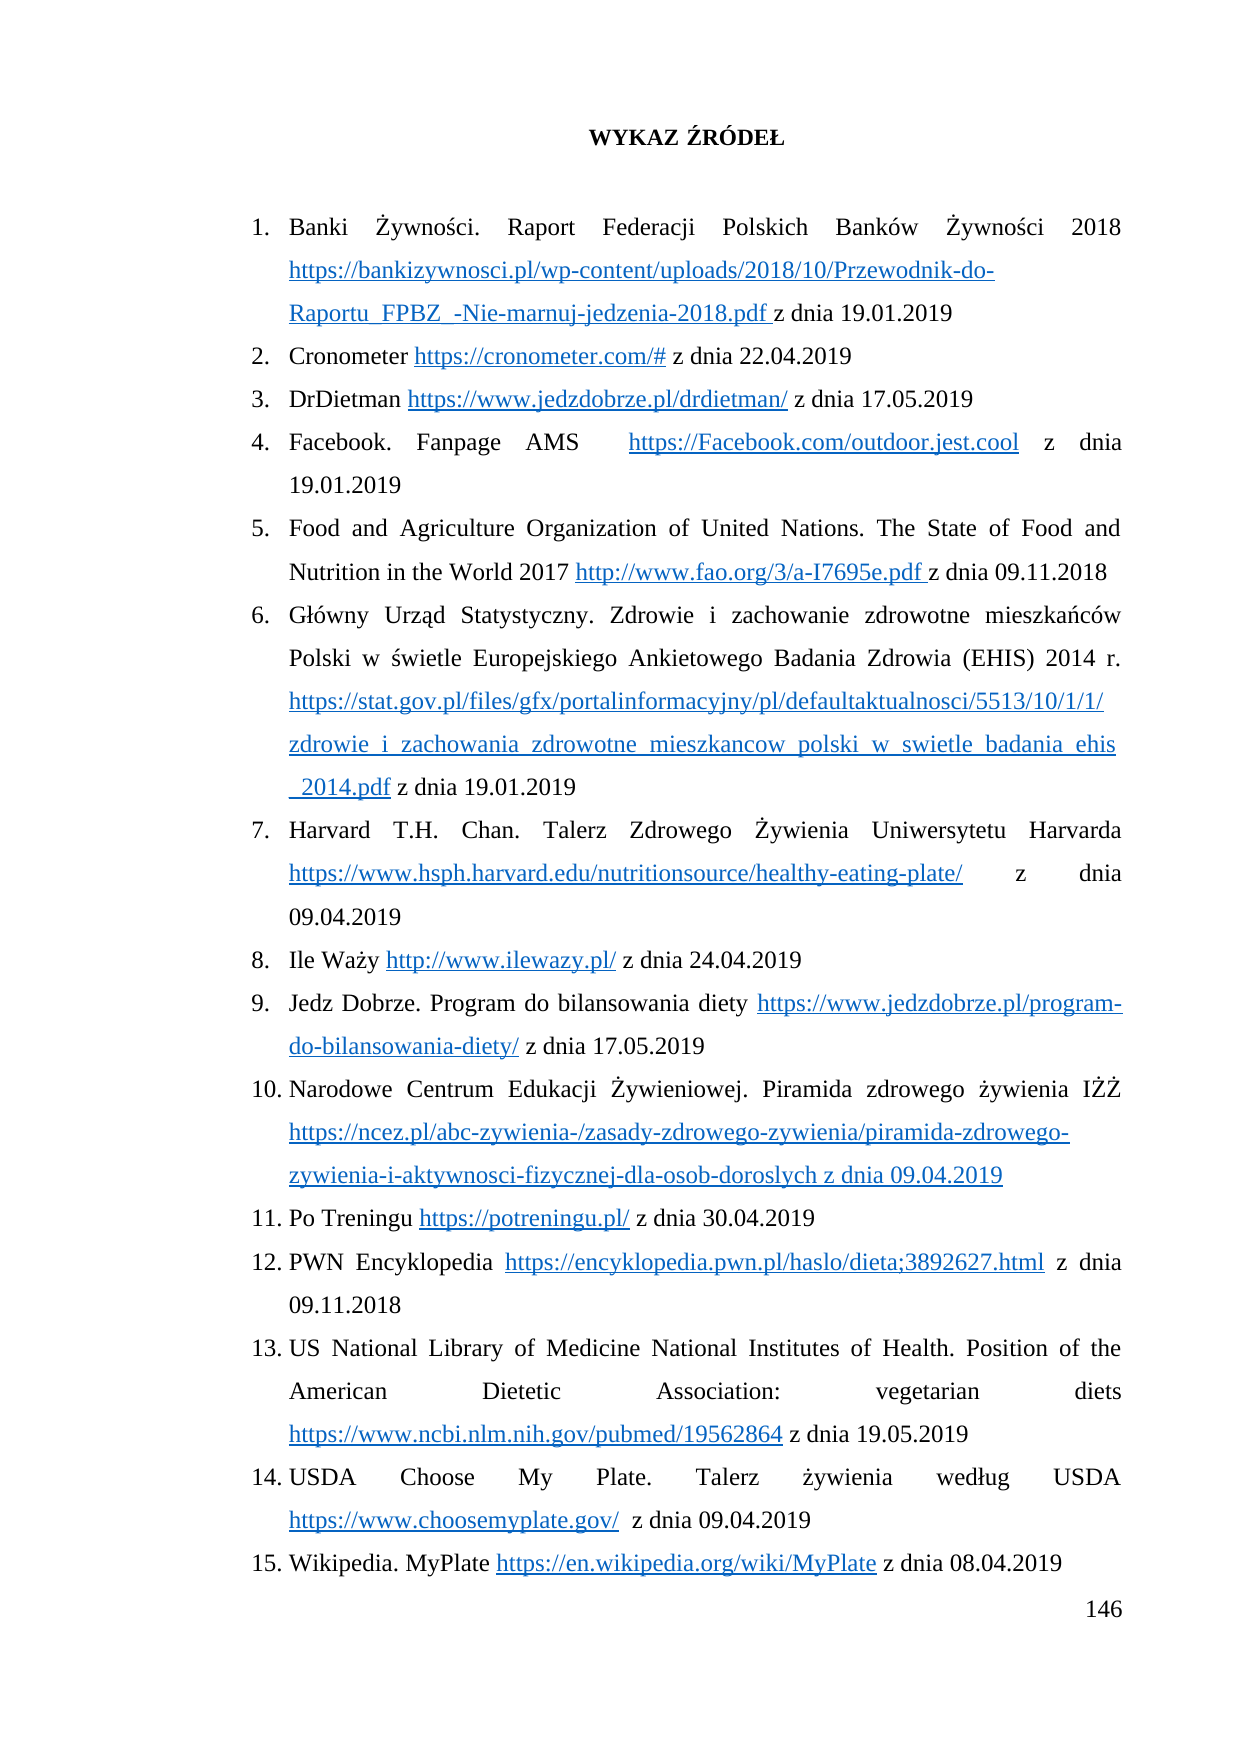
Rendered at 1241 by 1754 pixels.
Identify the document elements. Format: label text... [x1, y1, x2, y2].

list Jedz Dobrze. Program do bilansowania diety https://www.jedzdobrze.pl/program-do-bilansowania-diety/ z dnia 17.05.2019 [251, 988, 1122, 1060]
list Harvard T.H. Chan. Talerz Zdrowego Żywienia Uniwersytetu Harvarda https://www.hsph.harvard.edu/nutritionsource/healthy-eating-plate/ z dnia 09.04.2019 [251, 815, 1122, 930]
list Główny Urząd Statystyczny. Zdrowie i zachowanie zdrowotne mieszkańców Polski w świetle Europejskiego Ankietowego Badania Zdrowia (EHIS) 2014 r. https://stat.gov.pl/files/gfx/portalinformacyjny/pl/defaultaktualnosci/5513/10/1/1/zdrowie_i_zachowania_zdrowotne_mieszkancow_polski_w_swietle_badania_ehis_2014.pdf z dnia 19.01.2019 [251, 600, 1122, 801]
list Po Treningu https://potreningu.pl/ z dnia 30.04.2019 [251, 1203, 1122, 1232]
subtitle wykaz źródeł [177, 118, 1122, 152]
list DrDietman https://www.jedzdobrze.pl/drdietman/ z dnia 17.05.2019 [251, 384, 1122, 413]
list US National Library of Medicine National Institutes of Health. Position of the American Dietetic Association: vegetarian diets https://www.ncbi.nlm.nih.gov/pubmed/19562864 z dnia 19.05.2019 [251, 1333, 1122, 1448]
list Wikipedia. MyPlate https://en.wikipedia.org/wiki/MyPlate z dnia 08.04.2019 [251, 1548, 1122, 1577]
list USDA Choose My Plate. Talerz żywienia według USDA https://www.choosemyplate.gov/ z dnia 09.04.2019 [251, 1462, 1122, 1534]
list Narodowe Centrum Edukacji Żywieniowej. Piramida zdrowego żywienia IŻŻ https://ncez.pl/abc-zywienia-/zasady-zdrowego-zywienia/piramida-zdrowego-zywienia-i-aktywnosci-fizycznej-dla-osob-doroslych z dnia 09.04.2019 [251, 1074, 1122, 1189]
list PWN Encyklopedia https://encyklopedia.pwn.pl/haslo/dieta;3892627.html z dnia 09.11.2018 [251, 1247, 1122, 1318]
list Facebook. Fanpage AMS https://Facebook.com/outdoor.jest.cool z dnia 19.01.2019 [251, 427, 1122, 499]
list Ile Waży http://www.ilewazy.pl/ z dnia 24.04.2019 [251, 945, 1122, 973]
list Food and Agriculture Organization of United Nations. The State of Food and Nutrition in the World 2017 http://www.fao.org/3/a-I7695e.pdf z dnia 09.11.2018 [251, 513, 1122, 585]
list Cronometer https://cronometer.com/# z dnia 22.04.2019 [251, 341, 1122, 370]
list Banki Żywności. Raport Federacji Polskich Banków Żywności 2018 https://bankizywnosci.pl/wp-content/uploads/2018/10/Przewodnik-do-Raportu_FPBZ_-Nie-marnuj-jedzenia-2018.pdf z dnia 19.01.2019 [251, 212, 1122, 327]
